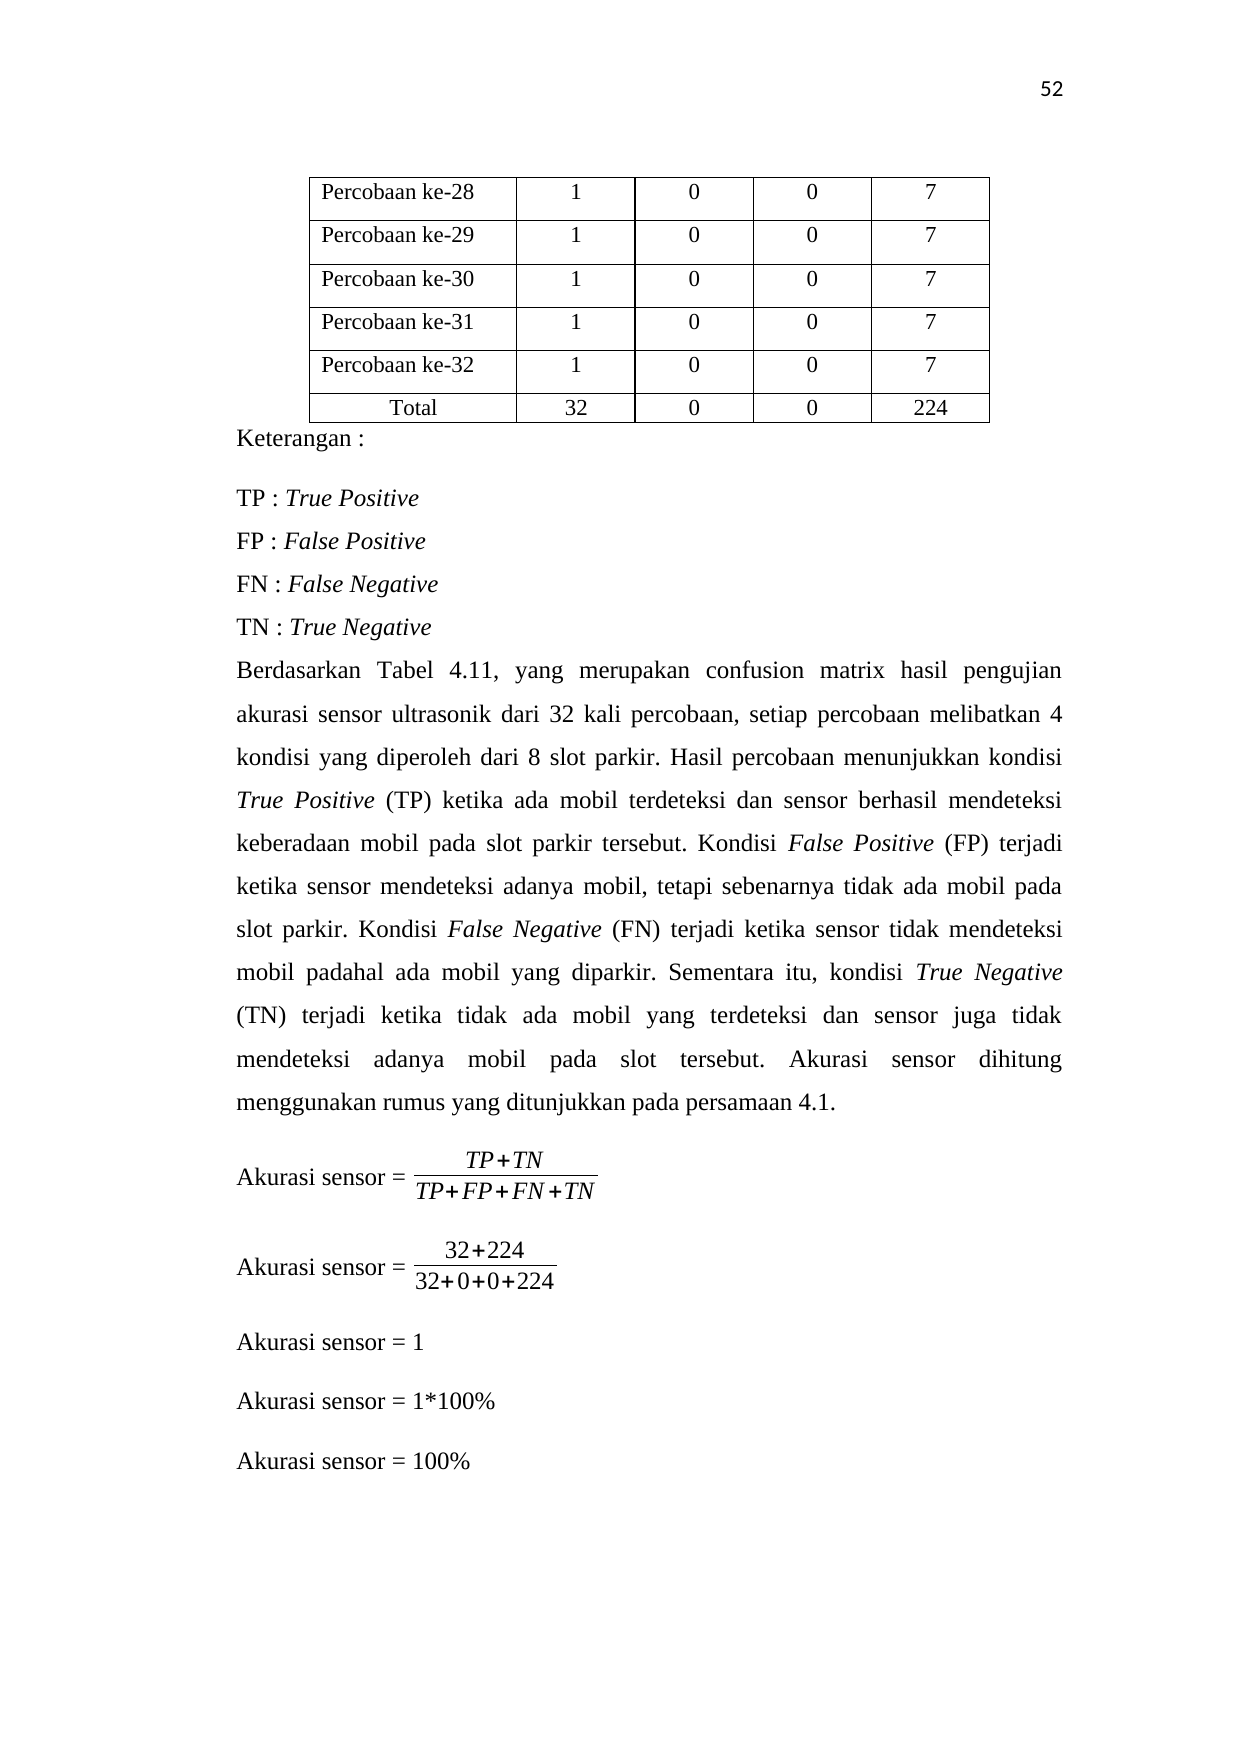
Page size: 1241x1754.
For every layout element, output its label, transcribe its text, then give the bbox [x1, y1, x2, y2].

table_cell 7 [872, 308, 989, 350]
table_cell Percobaan ke-28 [310, 178, 516, 220]
table_cell 0 [754, 308, 871, 350]
table_cell 0 [636, 221, 753, 264]
table_cell 7 [872, 221, 989, 264]
table_cell 0 [636, 308, 753, 350]
table_cell Total [310, 394, 516, 422]
text Keterangan : [236, 423, 1063, 452]
table_cell Percobaan ke-30 [310, 265, 516, 307]
text Akurasi sensor = 1 [236, 1327, 1063, 1355]
table_cell 1 [517, 178, 634, 220]
table_cell 1 [517, 221, 634, 264]
text TP : True Positive [236, 483, 1063, 512]
table_cell 7 [872, 351, 989, 393]
table_cell 224 [872, 394, 989, 422]
text FN : False Negative [236, 569, 1063, 598]
table_cell 0 [754, 178, 871, 220]
table_cell 7 [872, 265, 989, 307]
text Akurasi sensor = 1*100% [236, 1386, 1063, 1415]
table_cell 1 [517, 265, 634, 307]
text Berdasarkan Tabel 4.11, yang merupakan confusion matrix hasil pengujian akurasi sensor ultrasonik dari 32 kali percobaan, setiap percobaan melibatkan 4 kondisi yang diperoleh dari 8 slot parkir. Hasil percobaan menunjukkan kondisi True Positive (TP) ketika ada mobil terdeteksi dan sensor berhasil mendeteksi keberadaan mobil pada slot parkir tersebut. Kondisi False Positive (FP) terjadi ketika sensor mendeteksi adanya mobil, tetapi sebenarnya tidak ada mobil pada slot parkir. Kondisi False Negative (FN) terjadi ketika sensor tidak mendeteksi mobil padahal ada mobil yang diparkir. Sementara itu, kondisi True Negative (TN) terjadi ketika tidak ada mobil yang terdeteksi dan sensor juga tidak mendeteksi adanya mobil pada slot tersebut. Akurasi sensor dihitung menggunakan rumus yang ditunjukkan pada persamaan 4.1. [236, 656, 1063, 1116]
table_cell 0 [754, 351, 871, 393]
table_cell Percobaan ke-32 [310, 351, 516, 393]
table_cell 0 [636, 394, 753, 422]
text Akurasi sensor = 100% [236, 1446, 1063, 1475]
table_cell Percobaan ke-29 [310, 221, 516, 264]
table_cell 0 [636, 178, 753, 220]
text FP : False Positive [236, 526, 1063, 555]
table_cell 0 [754, 265, 871, 307]
text Akurasi sensor = [236, 1147, 1063, 1206]
text TN : True Negative [236, 612, 1063, 641]
table_cell 0 [636, 351, 753, 393]
table_cell Percobaan ke-31 [310, 308, 516, 350]
table_cell 1 [517, 308, 634, 350]
table_cell 0 [754, 394, 871, 422]
table_cell 0 [636, 265, 753, 307]
table_cell 7 [872, 178, 989, 220]
table_cell 0 [754, 221, 871, 264]
table_cell 32 [517, 394, 634, 422]
table_cell 1 [517, 351, 634, 393]
text Akurasi sensor = [236, 1237, 1063, 1296]
